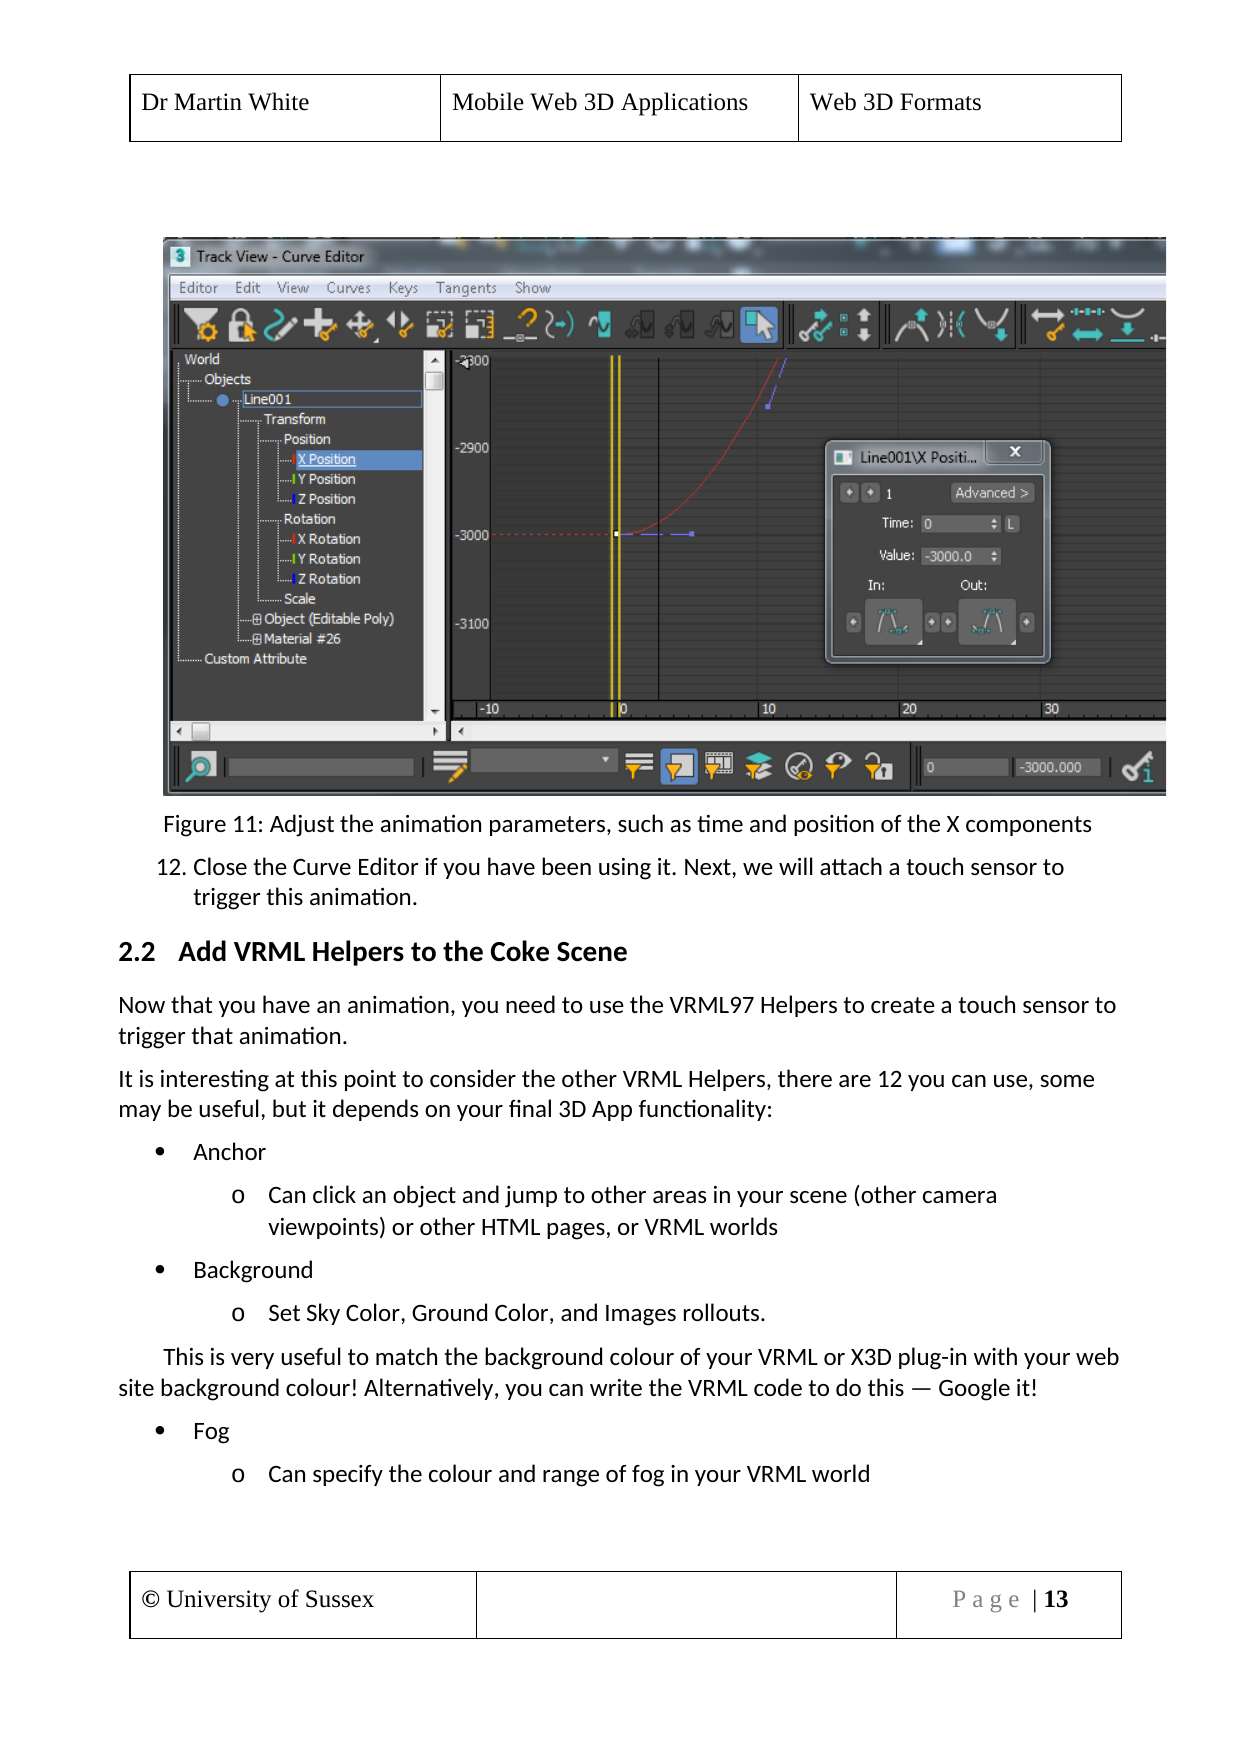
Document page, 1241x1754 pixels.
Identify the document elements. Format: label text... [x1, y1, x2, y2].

list Close the Curve Editor if you have been using it. Next, we will attach a touch sensor to trigger this animation. [156, 851, 1122, 912]
text It is interesting at this point to consider the other VRML Helpers, there are 12 you can use, some may be useful, but it depends on your final 3D App functionality: [118, 1063, 1122, 1124]
list Can specify the colour and range of fog in your VRML world [231, 1458, 1122, 1490]
picture [163, 237, 1167, 796]
list Set Sky Color, Ground Color, and Images rollouts. [231, 1297, 1122, 1329]
text Figure 11: Adjust the animation parameters, such as time and position of the X components [118, 808, 1122, 838]
text Now that you have an animation, you need to use the VRML97 Helpers to create a touch sensor to trigger that animation. [118, 989, 1122, 1050]
list Anchor [156, 1136, 1122, 1167]
list Can click an object and jump to other areas in your scene (other camera viewpoints) or other HTML pages, or VRML worlds [231, 1179, 1122, 1242]
list Fog [156, 1415, 1122, 1446]
subtitle Add VRML Helpers to the Coke Scene [118, 933, 1122, 968]
list Background [156, 1254, 1122, 1285]
text This is very useful to match the background colour of your VRML or X3D plug-in with your web site background colour! Alternatively, you can write the VRML code to do this — Google it! [118, 1342, 1122, 1403]
